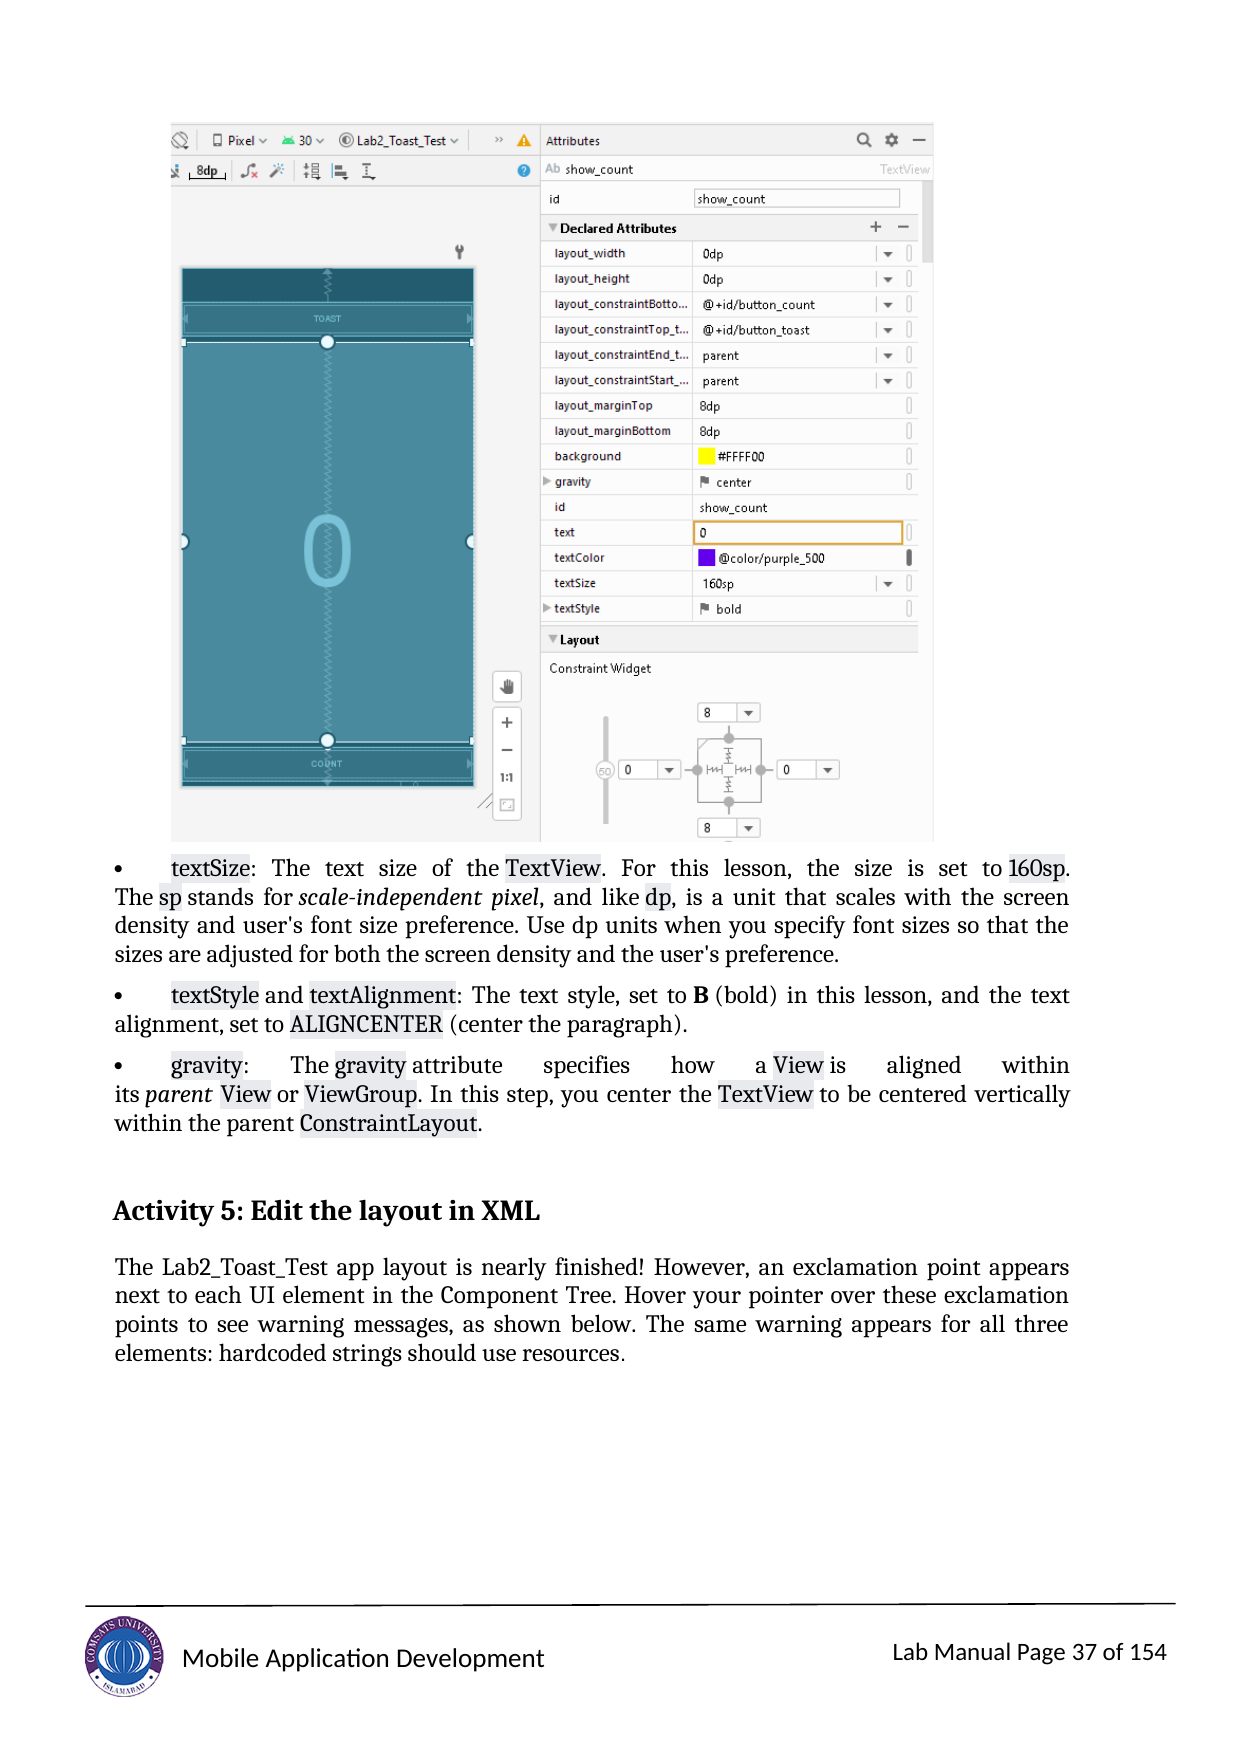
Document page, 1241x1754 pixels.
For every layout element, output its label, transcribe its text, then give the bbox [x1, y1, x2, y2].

list gravity: The gravity attribute specifies how a View is aligned within its parent View or ViewGroup. In this step, you center the TextView to be centered vertically within the parent ConstraintLayout. [114, 1051, 335, 1138]
picture [85, 1616, 165, 1697]
picture [170, 122, 934, 842]
list textSize: The text size of the TextView. For this lesson, the size is set to 160sp. The sp stands for scale-independent pixel, and like dp, is a unit that scales with the screen density and user's font size preference. Use dp units when you specify font sizes so that the sizes are adjusted for both the screen density and the user's preference. [114, 854, 1070, 969]
list gravity: The gravity attribute specifies how a View is aligned within its parent View or ViewGroup. In this step, you center the TextView to be centered vertically within the parent ConstraintLayout. [406, 1051, 1070, 1138]
subtitle Activity 5: Edit the layout in XML [112, 1194, 1240, 1228]
list textStyle and textAlignment: The text style, set to B (bold) in this lesson, and the text alignment, set to ALIGNCENTER (center the paragraph). [443, 981, 1070, 1039]
list textStyle and textAlignment: The text style, set to B (bold) in this lesson, and the text alignment, set to ALIGNCENTER (center the paragraph). [114, 981, 309, 1039]
text The Lab2_Toast_Test app layout is nearly finished! However, an exclamation point appears next to each UI element in the Component Tree. Hover your pointer over these exclamation points to see warning messages, as shown below. The same warning appears for all three elements: hardcoded strings should use resources. [114, 1253, 1070, 1368]
